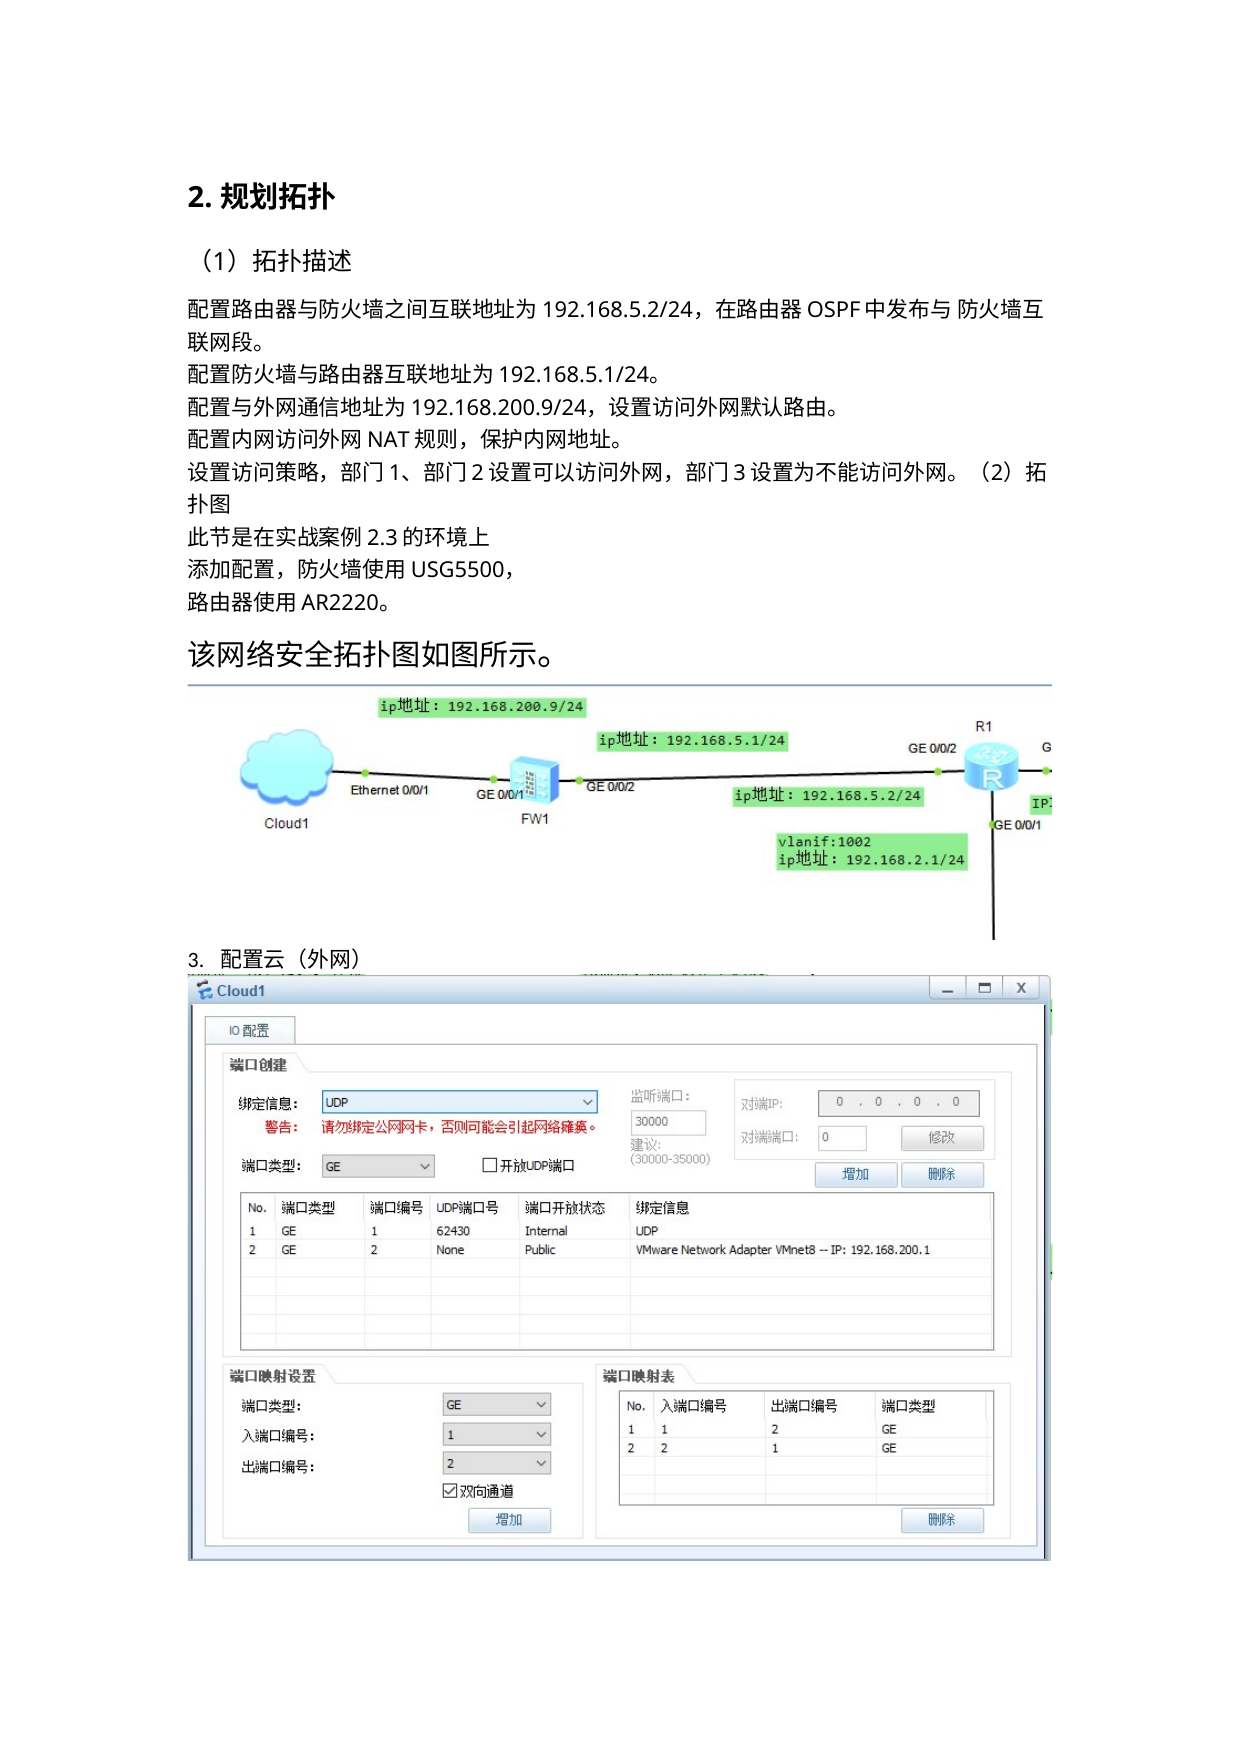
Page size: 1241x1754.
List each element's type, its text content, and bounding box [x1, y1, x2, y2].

text 设置访问策略，部门1、部门2设置可以访问外网，部门3设置为不能访问外网。（2）拓扑图 [187, 454, 1053, 519]
text 添加配置，防火墙使用USG5500， [187, 552, 1053, 584]
text 2. 规划拓扑 [187, 162, 1053, 227]
text 配置内网访问外网NAT规则，保护内网地址。 [187, 422, 1053, 454]
list 配置云（外网） [187, 942, 1053, 974]
text 路由器使用AR2220。 [187, 584, 1053, 617]
text （1）拓扑描述 [187, 227, 1053, 292]
text 配置路由器与防火墙之间互联地址为192.168.5.2/24，在路由器OSPF中发布与 防火墙互联网段。 [187, 292, 1053, 357]
text 配置防火墙与路由器互联地址为192.168.5.1/24。 [187, 357, 1053, 389]
picture [187, 974, 1053, 1561]
text 此节是在实战案例2.3的环境上 [187, 519, 1053, 552]
text 该网络安全拓扑图如图所示。 [187, 617, 1053, 682]
text 配置与外网通信地址为192.168.200.9/24，设置访问外网默认路由。 [187, 389, 1053, 422]
picture [187, 684, 1052, 940]
